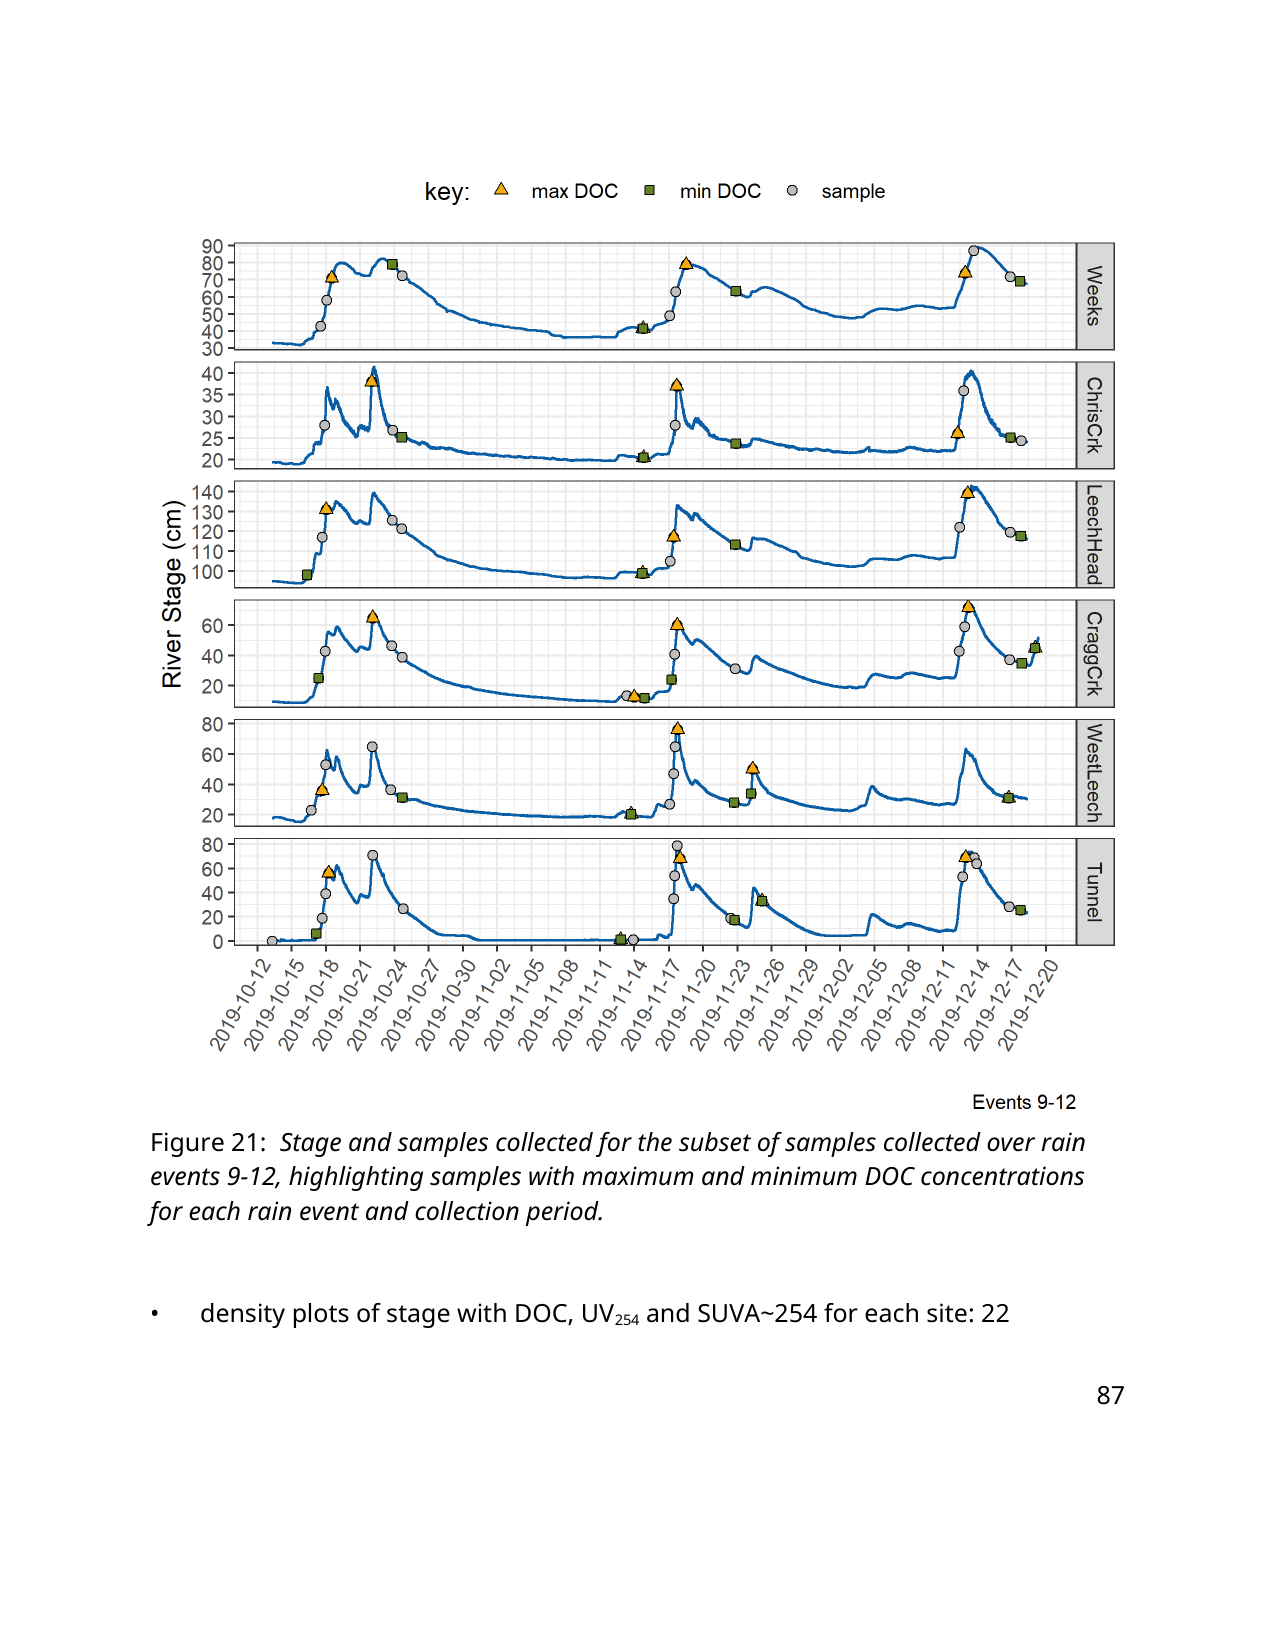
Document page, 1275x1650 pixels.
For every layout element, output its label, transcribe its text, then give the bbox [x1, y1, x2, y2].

list density plots of stage with DOC, UV254 and SUVA~254 for each site: 22 [150, 1295, 1125, 1329]
picture [150, 150, 1125, 1125]
text Figure 21: Stage and samples collected for the subset of samples collected over rain events 9-12, highlighting samples with maximum and minimum DOC concentrations for each rain event and collection period. [150, 1125, 1125, 1227]
